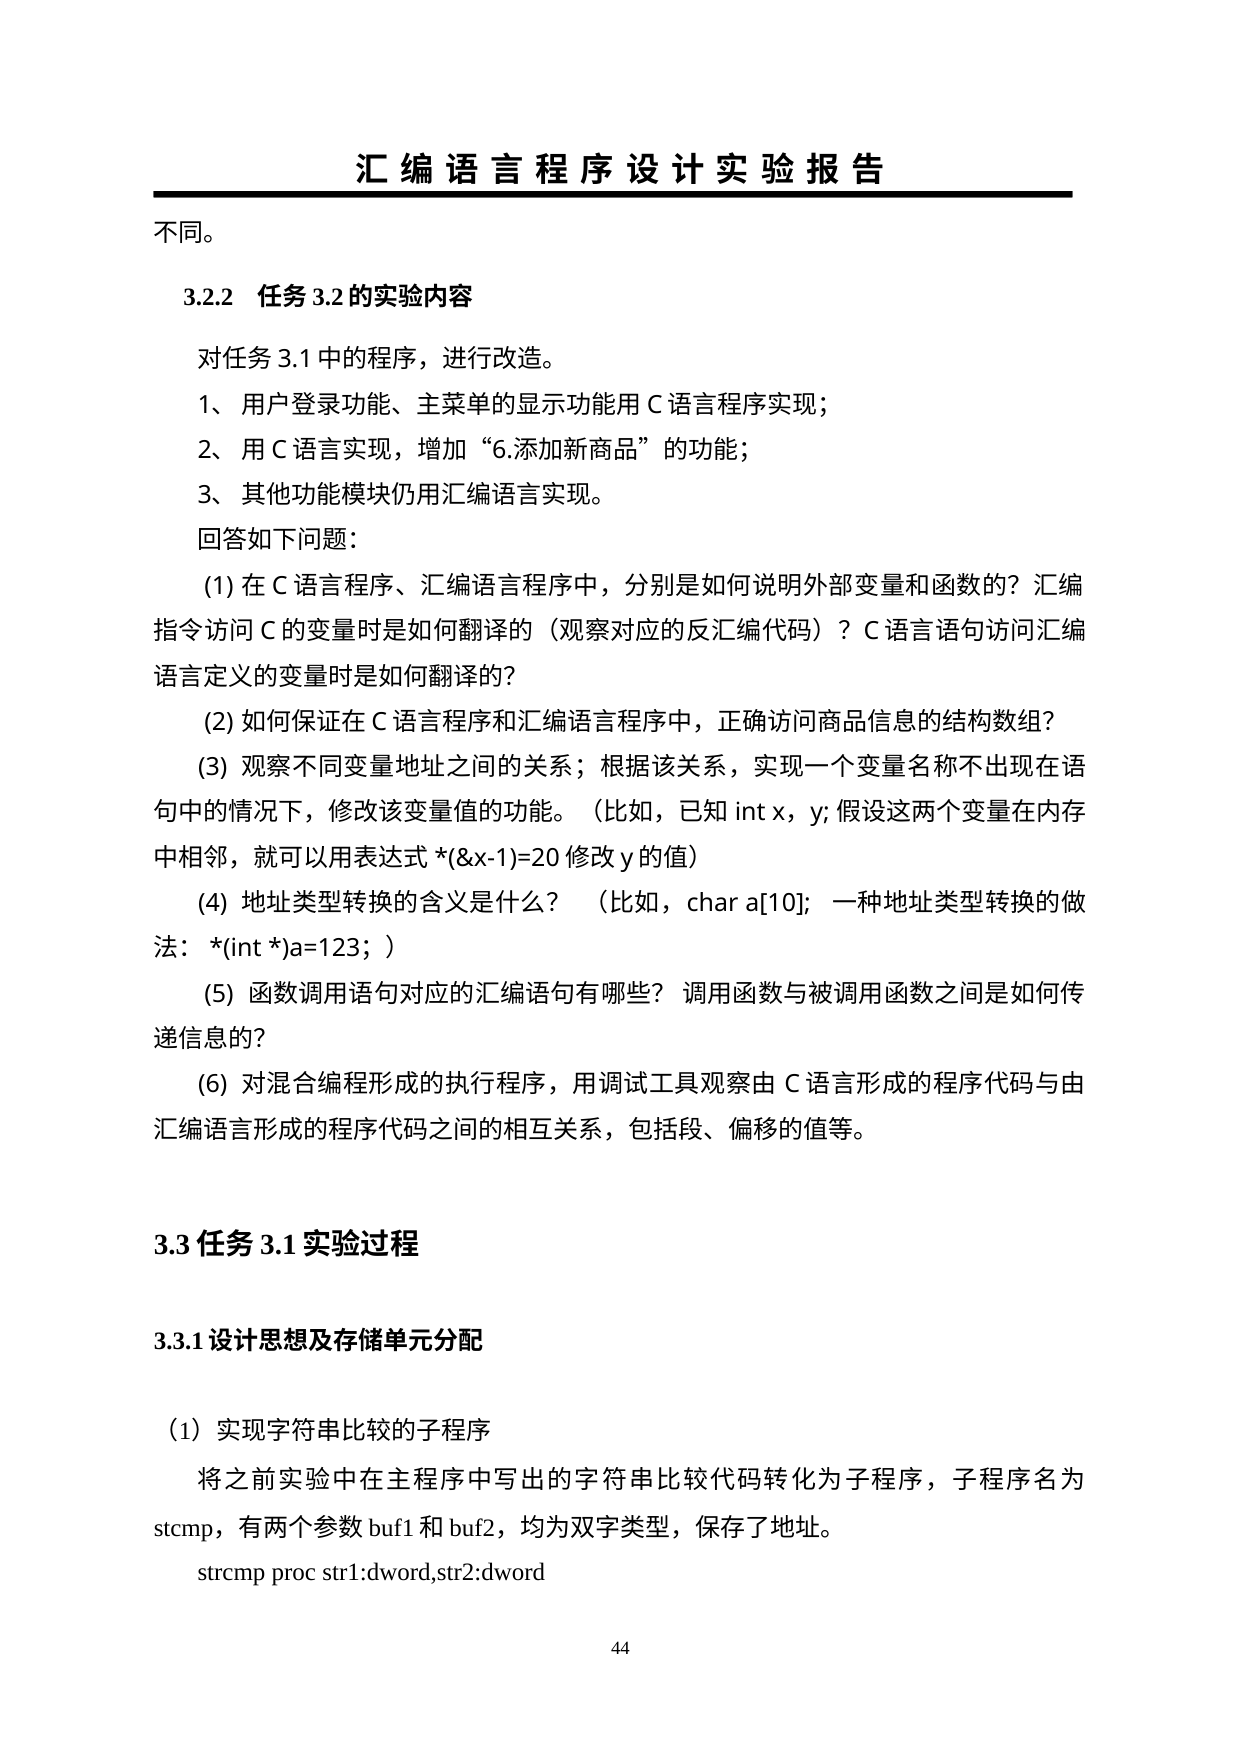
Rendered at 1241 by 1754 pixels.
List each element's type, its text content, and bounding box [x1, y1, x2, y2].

list 观察不同变量地址之间的关系；根据该关系，实现一个变量名称不出现在语句中的情况下，修改该变量值的功能。（比如，已知int x，y; 假设这两个变量在内存中相邻，就可以用表达式 *(&x-1)=20修改 y的值） [153, 747, 1087, 873]
text （1）实现字符串比较的子程序 [153, 1410, 1087, 1446]
text 对任务3.1中的程序，进行改造。 [153, 339, 1087, 375]
text strcmp proc str1:dword,str2:dword [153, 1557, 1087, 1586]
list 函数调用语句对应的汇编语句有哪些？ 调用函数与被调用函数之间是如何传递信息的？ [153, 973, 1087, 1055]
text 将之前实验中在主程序中写出的字符串比较代码转化为子程序，子程序名为stcmp，有两个参数buf1和buf2，均为双字类型，保存了地址。 [153, 1459, 1087, 1544]
text 回答如下问题： [197, 520, 1087, 556]
list 其他功能模块仍用汇编语言实现。 [197, 475, 1087, 511]
subtitle 3.3.1设计思想及存储单元分配 [153, 1320, 1087, 1357]
list 对混合编程形成的执行程序，用调试工具观察由C语言形成的程序代码与由汇编语言形成的程序代码之间的相互关系，包括段、偏移的值等。 [153, 1064, 1087, 1145]
list 用C语言实现，增加“6.添加新商品”的功能； [197, 429, 1087, 466]
list 在C语言程序、汇编语言程序中，分别是如何说明外部变量和函数的？汇编指令访问C的变量时是如何翻译的（观察对应的反汇编代码）？C语言语句访问汇编语言定义的变量时是如何翻译的？ [153, 565, 1087, 692]
subtitle 任务3.2的实验内容 [183, 276, 1087, 312]
list 用户登录功能、主菜单的显示功能用 C语言程序实现； [197, 384, 1087, 420]
list 如何保证在C语言程序和汇编语言程序中，正确访问商品信息的结构数组？ [153, 701, 1087, 737]
subtitle 3.3任务3.1实验过程 [153, 1220, 1087, 1262]
list 地址类型转换的含义是什么？ （比如，char a[10]; 一种地址类型转换的做法： *(int *)a=123；） [153, 882, 1087, 964]
